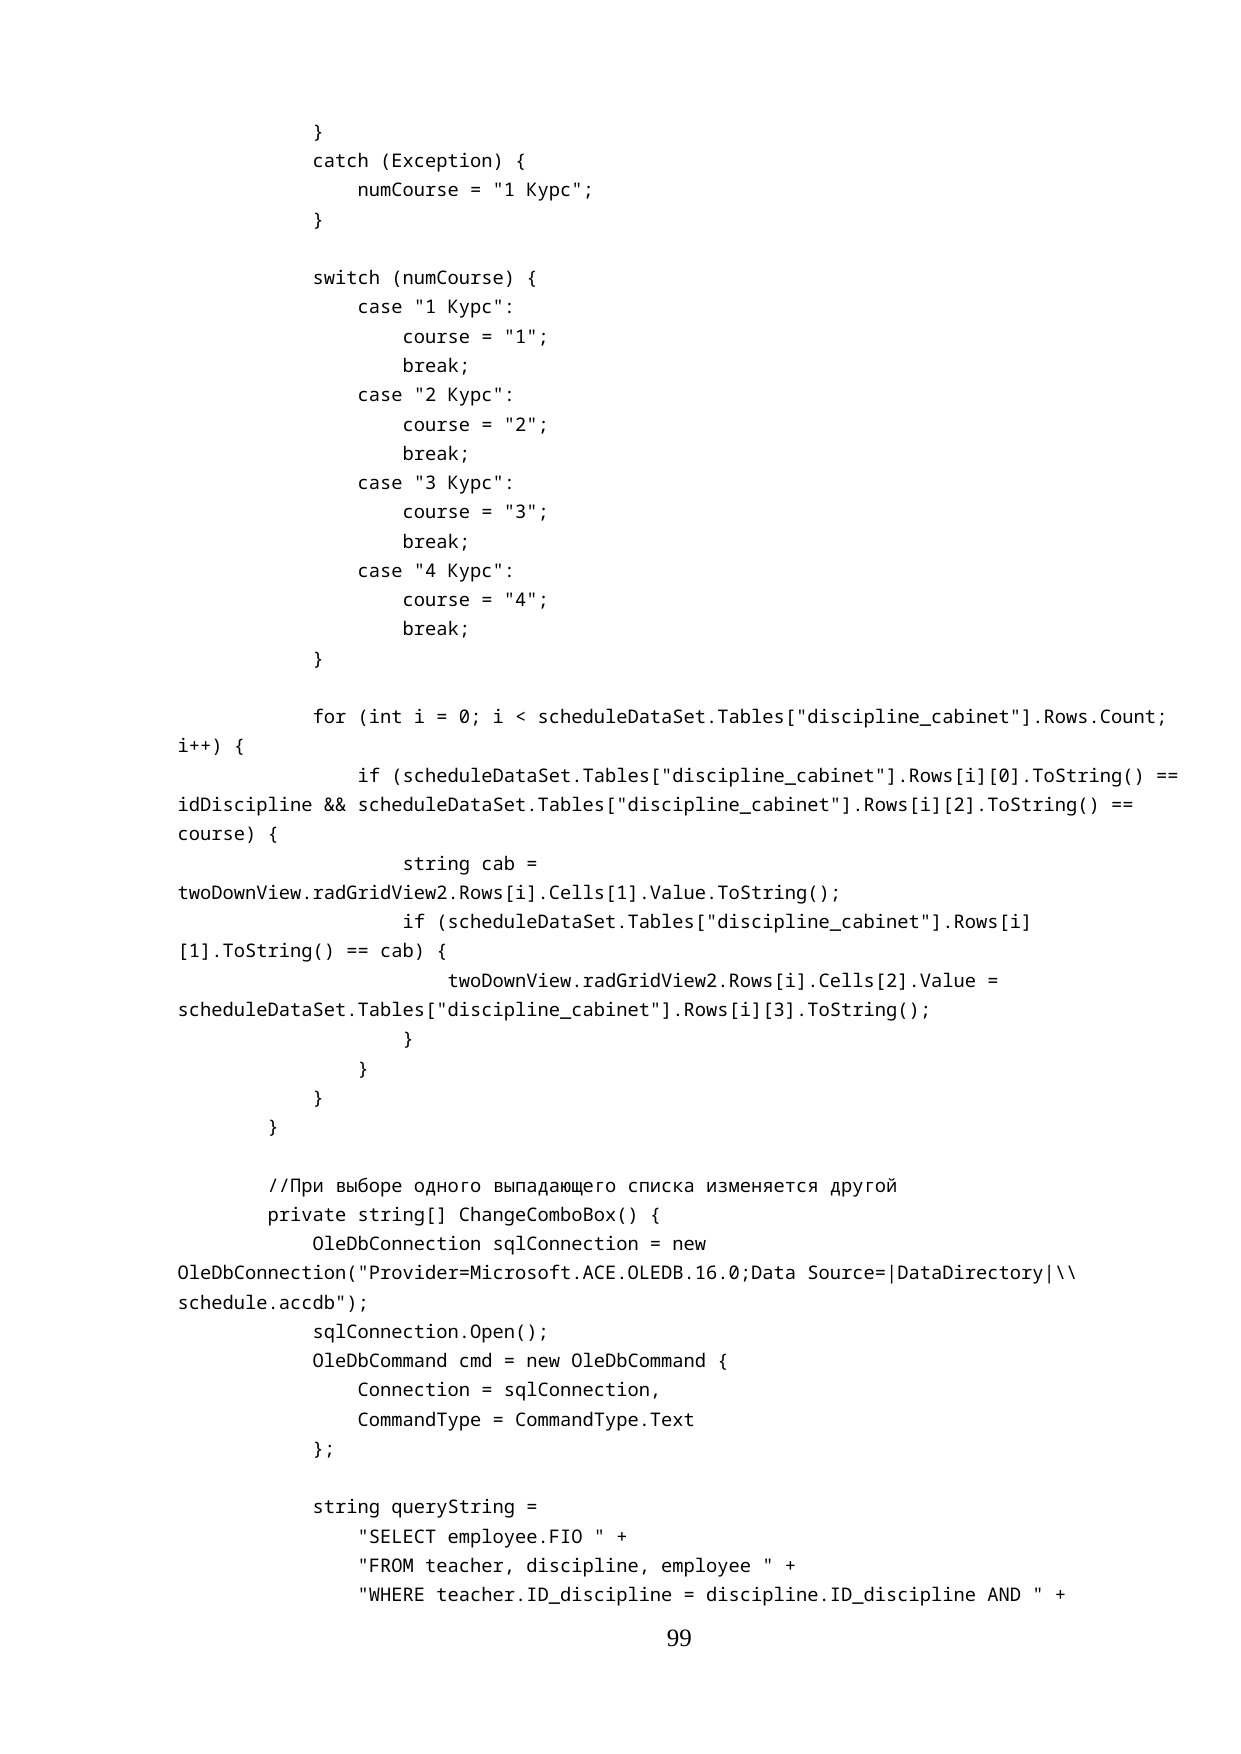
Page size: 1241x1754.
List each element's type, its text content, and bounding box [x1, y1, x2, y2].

text numCourse = "1 Курс"; [177, 177, 1181, 202]
text "FROM teacher, discipline, employee " + [177, 1552, 1181, 1578]
text CommandType = CommandType.Text [177, 1406, 1181, 1432]
text } [177, 1055, 1181, 1080]
text catch (Exception) { [177, 147, 1181, 173]
text break; [177, 616, 1181, 641]
text course = "4"; [177, 586, 1181, 612]
text course = "2"; [177, 411, 1181, 436]
text case "4 Курс": [177, 557, 1181, 583]
text } [177, 1113, 1181, 1139]
text break; [177, 440, 1181, 466]
text twoDownView.radGridView2.Rows[i].Cells[2].Value = scheduleDataSet.Tables["discipline_cabinet"].Rows[i][3].ToString(); [177, 967, 1181, 1022]
text course = "3"; [177, 499, 1181, 524]
text //При выборе одного выпадающего списка изменяется другой [177, 1172, 1181, 1197]
text "SELECT employee.FIO " + [177, 1523, 1181, 1549]
text "WHERE teacher.ID_discipline = discipline.ID_discipline AND " + [177, 1582, 1181, 1607]
text case "1 Курс": [177, 294, 1181, 319]
text } [177, 645, 1181, 671]
text sqlConnection.Open(); [177, 1318, 1181, 1344]
text if (scheduleDataSet.Tables["discipline_cabinet"].Rows[i][0].ToString() == idDiscipline && scheduleDataSet.Tables["discipline_cabinet"].Rows[i][2].ToString() == course) { [177, 762, 1181, 846]
text break; [177, 352, 1181, 378]
text if (scheduleDataSet.Tables["discipline_cabinet"].Rows[i][1].ToString() == cab) { [177, 908, 1181, 963]
text } [177, 118, 1181, 144]
text course = "1"; [177, 323, 1181, 348]
text OleDbCommand cmd = new OleDbCommand { [177, 1347, 1181, 1373]
text string cab = twoDownView.radGridView2.Rows[i].Cells[1].Value.ToString(); [177, 850, 1181, 905]
text Connection = sqlConnection, [177, 1377, 1181, 1402]
text OleDbConnection sqlConnection = new OleDbConnection("Provider=Microsoft.ACE.OLEDB.16.0;Data Source=|DataDirectory|\\schedule.accdb"); [177, 1230, 1181, 1314]
text case "2 Курс": [177, 382, 1181, 407]
text } [177, 206, 1181, 231]
text private string[] ChangeComboBox() { [177, 1201, 1181, 1227]
text break; [177, 528, 1181, 553]
text string queryString = [177, 1494, 1181, 1519]
text switch (numCourse) { [177, 264, 1181, 290]
text case "3 Курс": [177, 469, 1181, 495]
text } [177, 1084, 1181, 1109]
text }; [177, 1435, 1181, 1461]
text for (int i = 0; i < scheduleDataSet.Tables["discipline_cabinet"].Rows.Count; i++) { [177, 703, 1181, 758]
text } [177, 1026, 1181, 1051]
